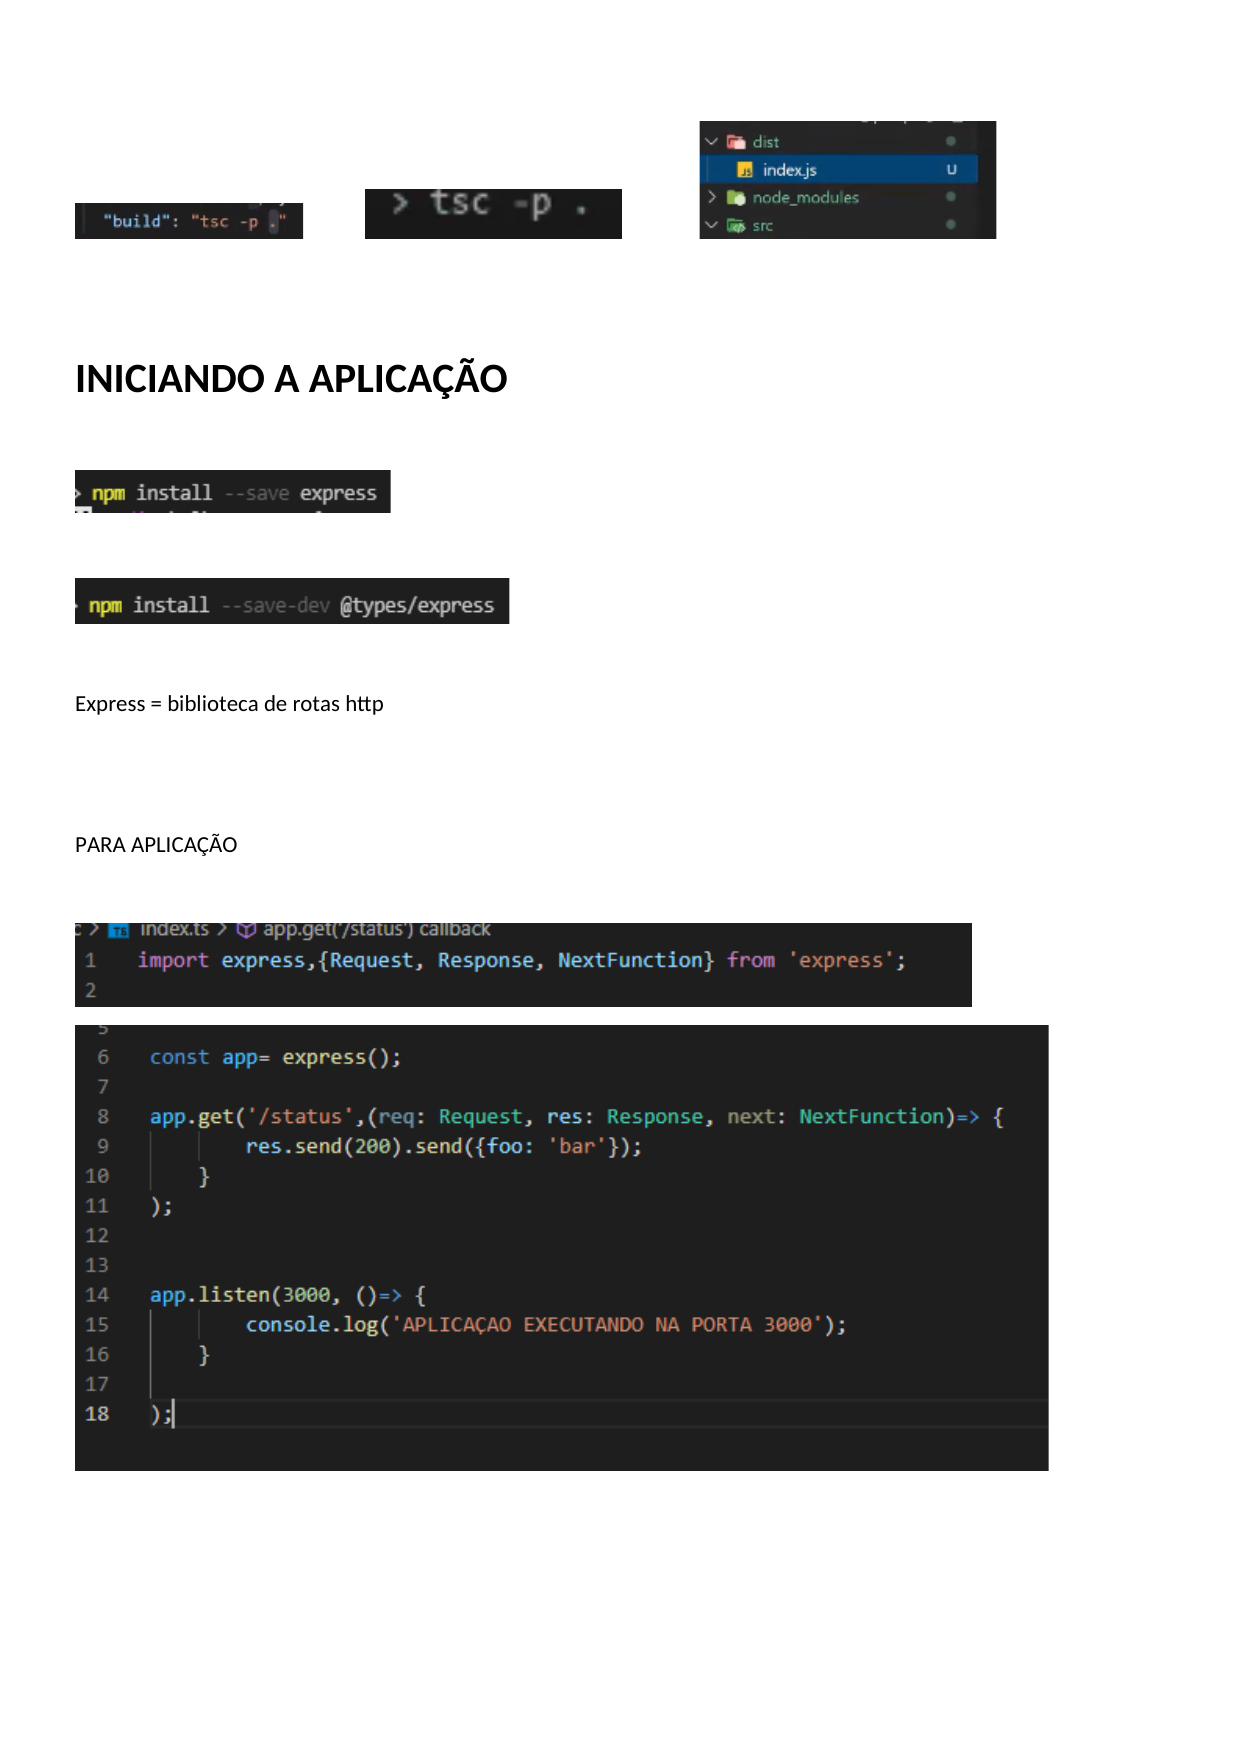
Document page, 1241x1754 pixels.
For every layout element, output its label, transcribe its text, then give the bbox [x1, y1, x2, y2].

picture [365, 189, 622, 239]
text Express = biblioteca de rotas http [75, 689, 1165, 717]
picture [75, 1025, 1049, 1471]
picture [75, 923, 972, 1007]
text INICIANDO A APLICAÇÃO [75, 352, 1165, 402]
text PARA APLICAÇÃO [75, 830, 1165, 858]
picture [699, 121, 997, 239]
picture [75, 203, 304, 239]
picture [75, 578, 510, 624]
picture [75, 470, 391, 513]
